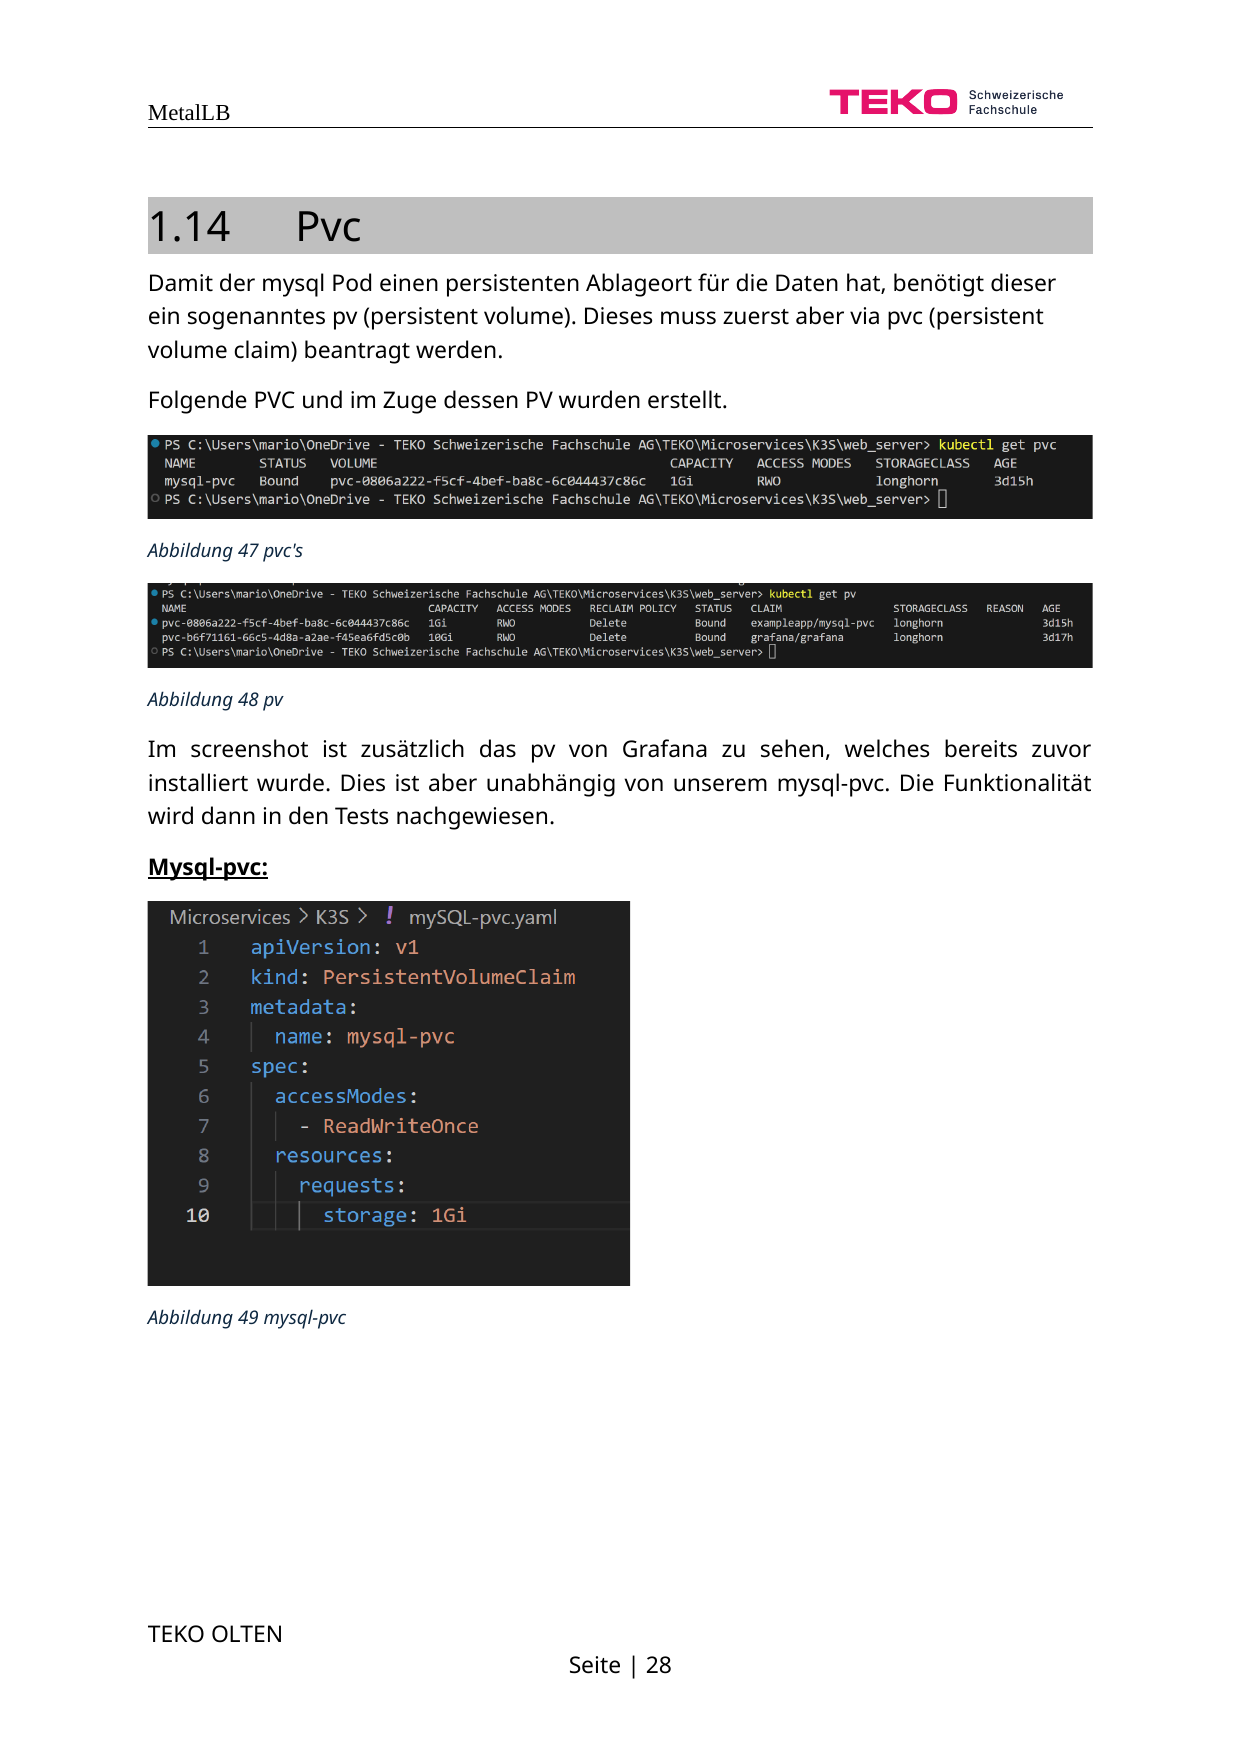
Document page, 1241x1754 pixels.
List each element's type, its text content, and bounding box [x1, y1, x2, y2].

picture [147, 583, 1093, 668]
text Abbildung pv [148, 686, 1093, 712]
text Abbildung pvc's [148, 538, 1093, 563]
text Mysql-pvc: [148, 851, 1093, 882]
picture [805, 61, 1097, 139]
subtitle Pvc [148, 197, 1093, 254]
text Abbildung mysql-pvc [148, 1304, 1093, 1330]
picture [147, 435, 1093, 519]
text Folgende PVC und im Zuge dessen PV wurden erstellt. [148, 384, 1093, 416]
text Damit der mysql Pod einen persistenten Ablageort für die Daten hat, benötigt dieser ein sogenanntes pv (persistent volume). Dieses muss zuerst aber via pvc (persistent volume claim) beantragt werden. [148, 267, 1093, 365]
text Im screenshot ist zusätzlich das pv von Grafana zu sehen, welches bereits zuvor installiert wurde. Dies ist aber unabhängig von unserem mysql-pvc. Die Funktionalität wird dann in den Tests nachgewiesen. [148, 733, 1093, 832]
picture [147, 901, 631, 1286]
